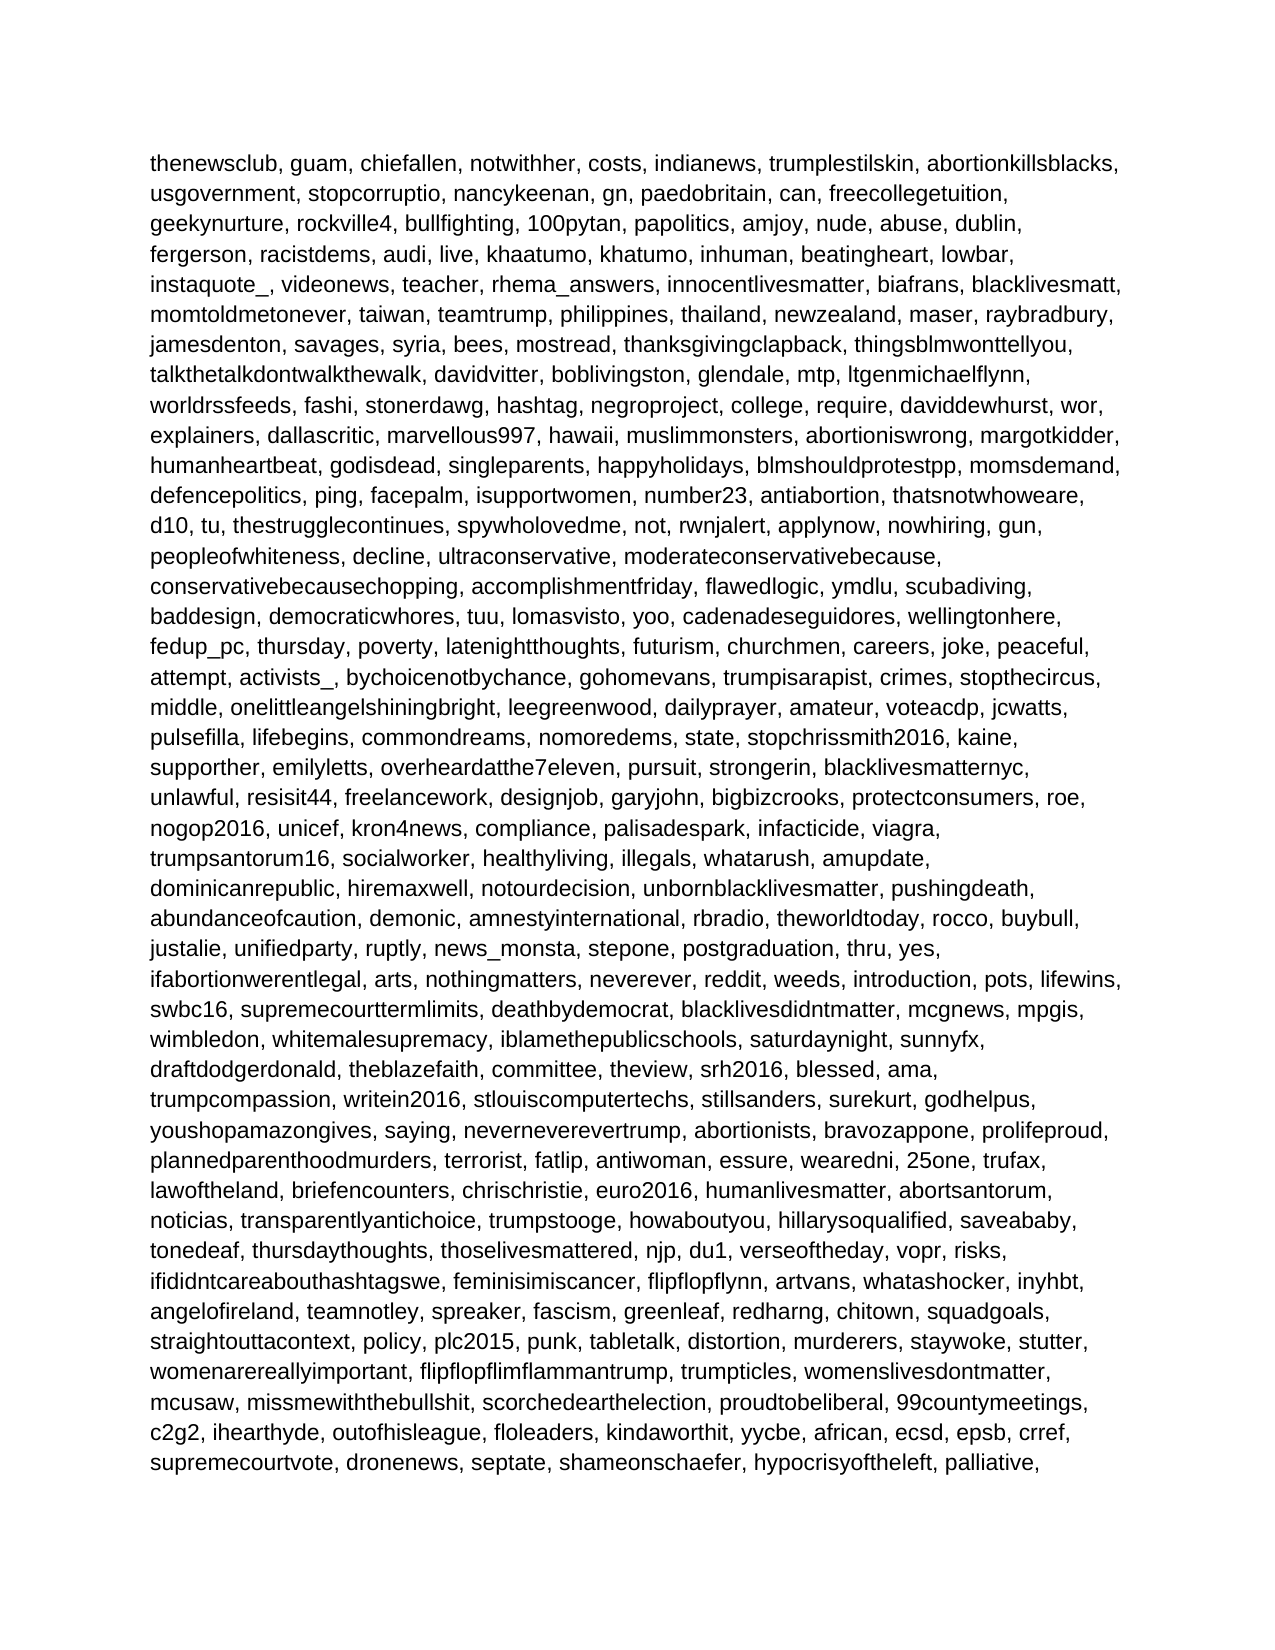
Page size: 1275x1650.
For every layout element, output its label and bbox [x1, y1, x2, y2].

text [150, 150, 1125, 1475]
